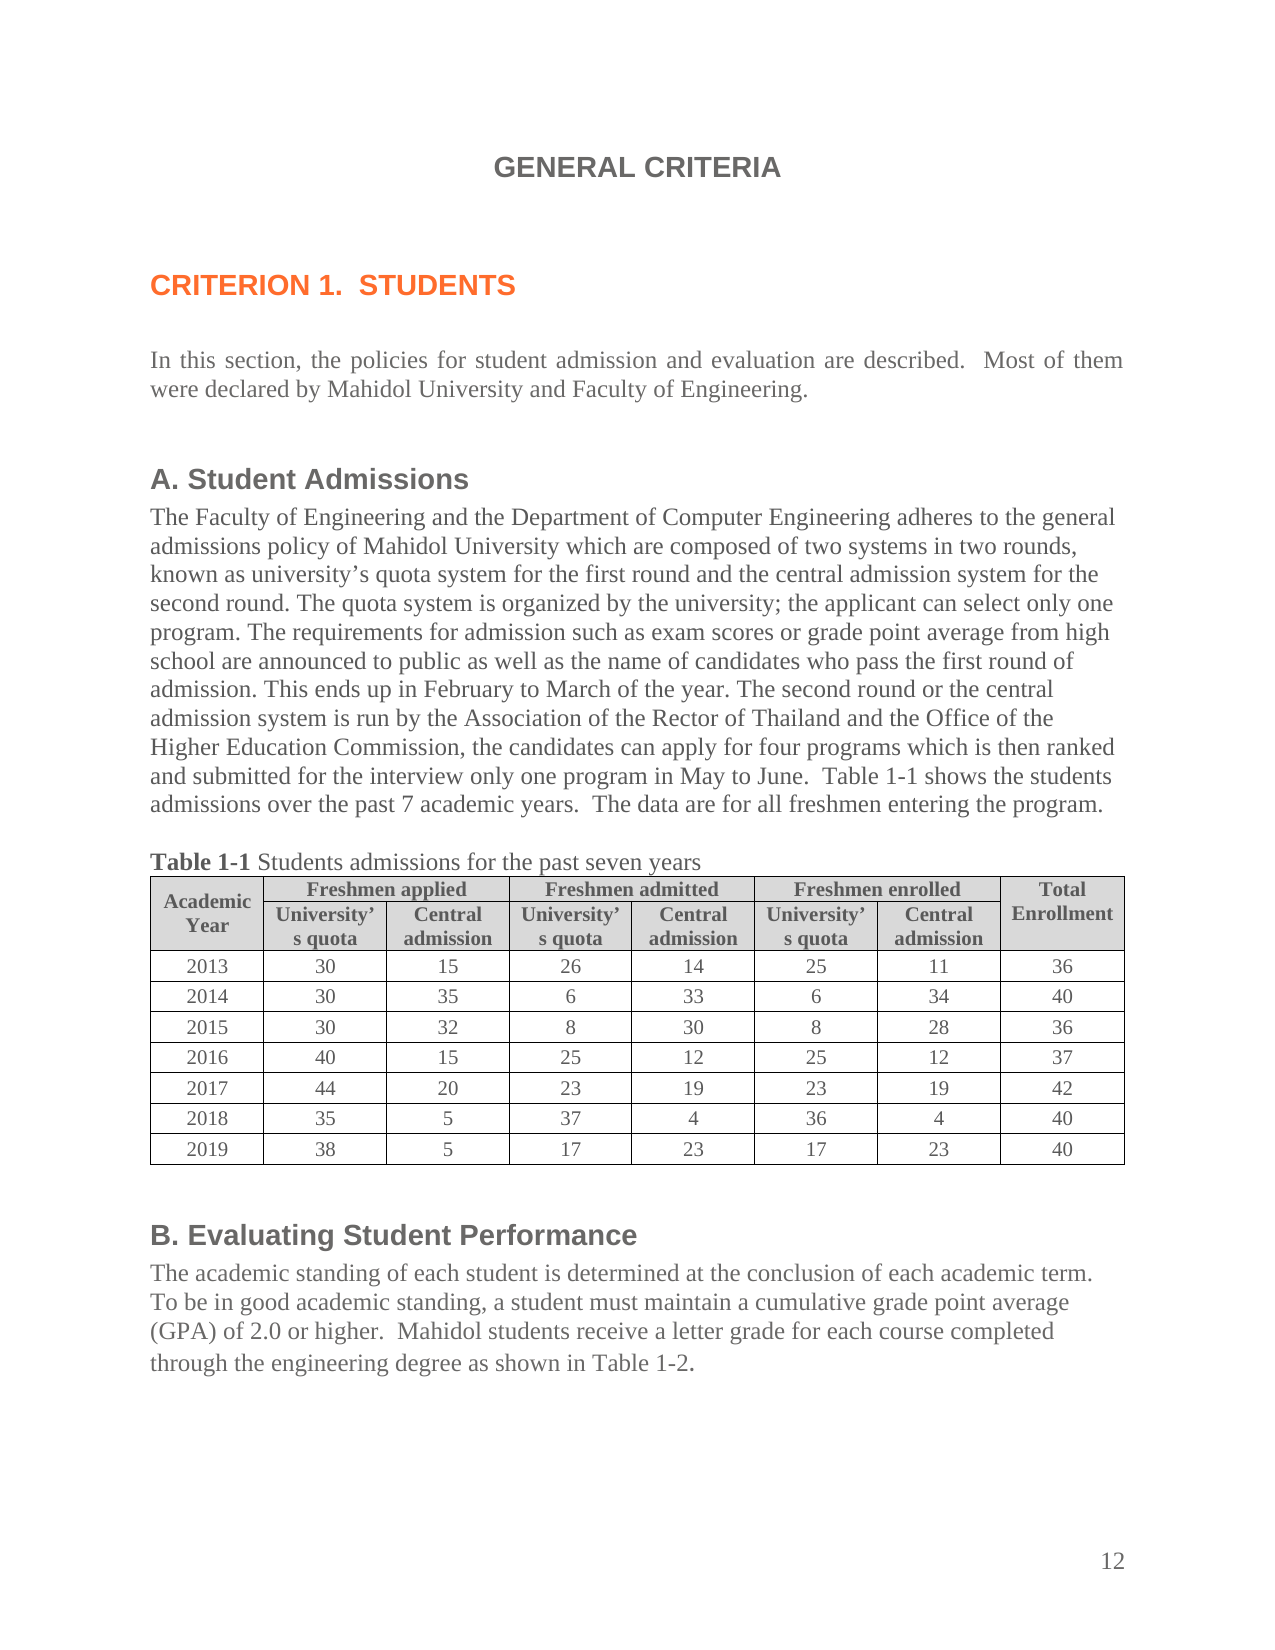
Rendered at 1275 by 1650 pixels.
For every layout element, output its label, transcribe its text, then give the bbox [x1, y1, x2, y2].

table_cell 4 [878, 1104, 1000, 1133]
table_cell 40 [264, 1043, 386, 1072]
subtitle Evaluating Student Performance [150, 1218, 1125, 1252]
table_cell 30 [264, 951, 386, 981]
table_cell 30 [264, 1012, 386, 1042]
table_cell 26 [510, 951, 631, 981]
table_cell 8 [755, 1012, 877, 1042]
table_header Academic Year [151, 877, 263, 950]
table_cell 40 [1001, 982, 1124, 1011]
table_cell Central admission [387, 902, 509, 950]
table_cell 17 [755, 1134, 877, 1164]
table_cell 11 [878, 951, 1000, 981]
table_cell 38 [264, 1134, 386, 1164]
table_cell 40 [1001, 1104, 1124, 1133]
table_cell 36 [755, 1104, 877, 1133]
table_cell 44 [264, 1073, 386, 1103]
table_cell 23 [632, 1134, 754, 1164]
table_cell 35 [264, 1104, 386, 1133]
table_cell 2016 [151, 1043, 263, 1072]
subtitle CRITERION 1. STUDENTS [150, 268, 1125, 301]
table_cell 2019 [151, 1134, 263, 1164]
table_cell 19 [632, 1073, 754, 1103]
table_cell 23 [878, 1134, 1000, 1164]
table_cell 23 [755, 1073, 877, 1103]
text Table 1-1 Students admissions for the past seven years [150, 847, 1125, 876]
table_cell 2018 [151, 1104, 263, 1133]
table_cell 14 [632, 951, 754, 981]
table_cell 2013 [151, 951, 263, 981]
table_cell 19 [878, 1073, 1000, 1103]
table_cell 37 [1001, 1043, 1124, 1072]
table_cell 12 [878, 1043, 1000, 1072]
table_cell University’s quota [510, 902, 631, 950]
table_cell 4 [632, 1104, 754, 1133]
table_cell 17 [510, 1134, 631, 1164]
table_cell 25 [510, 1043, 631, 1072]
table_cell 30 [264, 982, 386, 1011]
text The Faculty of Engineering and the Department of Computer Engineering adheres to the general admissions policy of Mahidol University which are composed of two systems in two rounds, known as university’s quota system for the first round and the central admission system for the second round. The quota system is organized by the university; the applicant can select only one program. The requirements for admission such as exam scores or grade point average from high school are announced to public as well as the name of candidates who pass the first round of admission. This ends up in February to March of the year. The second round or the central admission system is run by the Association of the Rector of Thailand and the Office of the Higher Education Commission, the candidates can apply for four programs which is then ranked and submitted for the interview only one program in May to June. Table 1-1 shows the students admissions over the past 7 academic years. The data are for all freshmen entering the program. [150, 502, 1125, 818]
table_cell 5 [387, 1104, 509, 1133]
table_cell 25 [755, 1043, 877, 1072]
table_header Freshmen enrolled [755, 877, 1000, 901]
table_cell 23 [510, 1073, 631, 1103]
table_cell 35 [387, 982, 509, 1011]
text The academic standing of each student is determined at the conclusion of each academic term. To be in good academic standing, a student must maintain a cumulative grade point average (GPA) of 2.0 or higher. Mahidol students receive a letter grade for each course completed through the engineering degree as shown in Table 1-2. [150, 1258, 1125, 1378]
subtitle Student Admissions [150, 462, 1125, 496]
table_cell 6 [510, 982, 631, 1011]
table_cell Central admission [632, 902, 754, 950]
table_header Freshmen admitted [510, 877, 754, 901]
table_cell University’s quota [264, 902, 386, 950]
table_cell 30 [632, 1012, 754, 1042]
table_cell 12 [632, 1043, 754, 1072]
table_cell 5 [387, 1134, 509, 1164]
table_cell 34 [878, 982, 1000, 1011]
table_cell 36 [1001, 1012, 1124, 1042]
table_cell 33 [632, 982, 754, 1011]
table_header Freshmen applied [264, 877, 509, 901]
text GENERAL CRITERIA [150, 150, 1125, 183]
table_cell 25 [755, 951, 877, 981]
table_cell Central admission [878, 902, 1000, 950]
table_cell 8 [510, 1012, 631, 1042]
table_header Total Enrollment [1001, 877, 1124, 950]
table_cell 36 [1001, 951, 1124, 981]
table_cell 28 [878, 1012, 1000, 1042]
table_cell 42 [1001, 1073, 1124, 1103]
table_cell 20 [387, 1073, 509, 1103]
table_cell 15 [387, 1043, 509, 1072]
table_cell 37 [510, 1104, 631, 1133]
text In this section, the policies for student admission and evaluation are described. Most of them were declared by Mahidol University and Faculty of Engineering. [150, 346, 1125, 403]
table_cell 2015 [151, 1012, 263, 1042]
table_cell 2017 [151, 1073, 263, 1103]
table_cell University’s quota [755, 902, 877, 950]
table_cell 40 [1001, 1134, 1124, 1164]
table_cell 15 [387, 951, 509, 981]
table_cell 2014 [151, 982, 263, 1011]
table_cell 32 [387, 1012, 509, 1042]
table_cell 6 [755, 982, 877, 1011]
